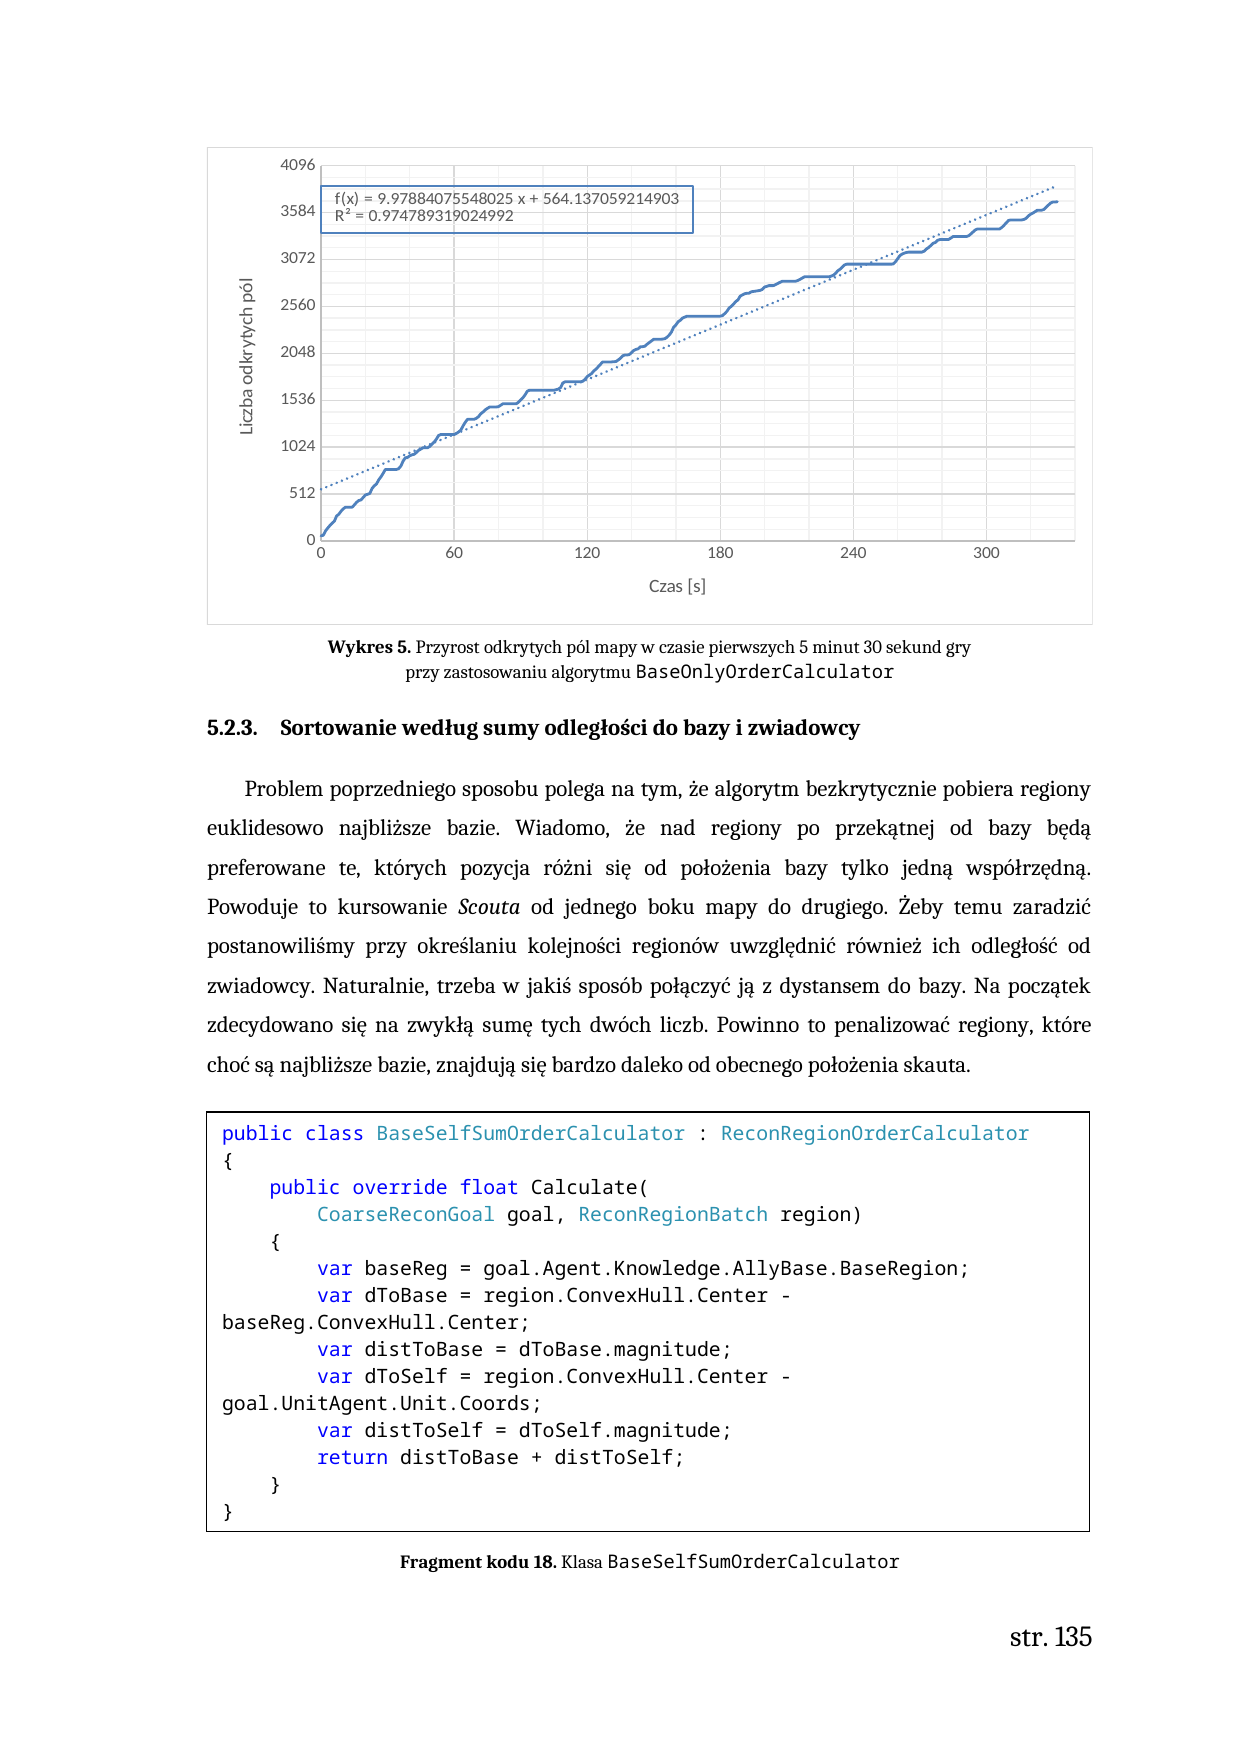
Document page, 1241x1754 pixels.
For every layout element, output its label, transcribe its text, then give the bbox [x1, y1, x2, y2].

text Wykres 5. Przyrost odkrytych pól mapy w czasie pierwszych 5 minut 30 sekund gry przy zastosowaniu algorytmu BaseOnlyOrderCalculator [207, 637, 1092, 684]
text Problem poprzedniego sposobu polega na tym, że algorytm bezkrytycznie pobiera regiony euklidesowo najbliższe bazie. Wiadomo, że nad regiony po przekątnej od bazy będą preferowane te, których pozycja różni się od położenia bazy tylko jedną współrzędną. Powoduje to kursowanie Scouta od jednego boku mapy do drugiego. Żeby temu zaradzić postanowiliśmy przy określaniu kolejności regionów uwzględnić również ich odległość od zwiadowcy. Naturalnie, trzeba w jakiś sposób połączyć ją z dystansem do bazy. Na początek zdecydowano się na zwykłą sumę tych dwóch liczb. Powinno to penalizować regiony, które choć są najbliższe bazie, znajdują się bardzo daleko od obecnego położenia skauta. [207, 775, 1092, 1078]
subtitle Sortowanie według sumy odległości do bazy i zwiadowcy [207, 715, 1092, 741]
